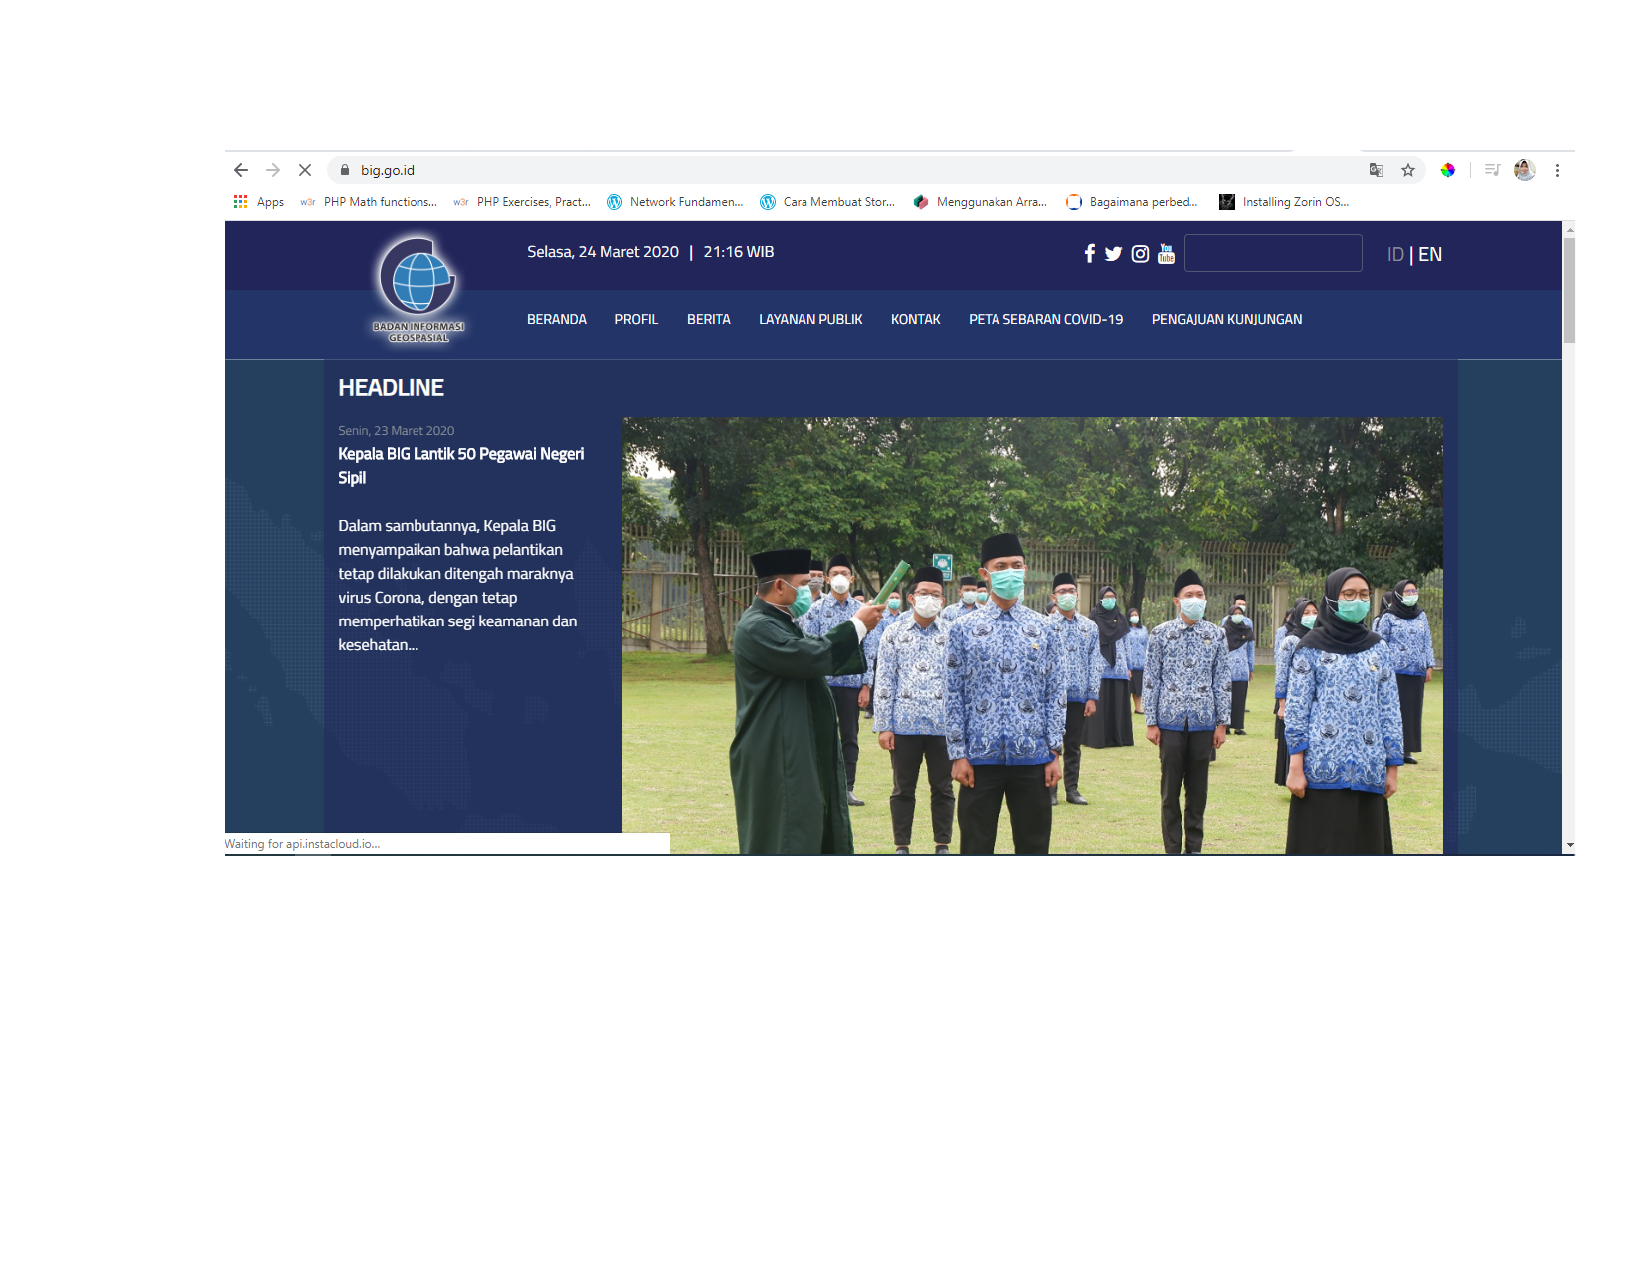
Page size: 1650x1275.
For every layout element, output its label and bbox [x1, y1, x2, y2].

picture [225, 150, 1575, 856]
